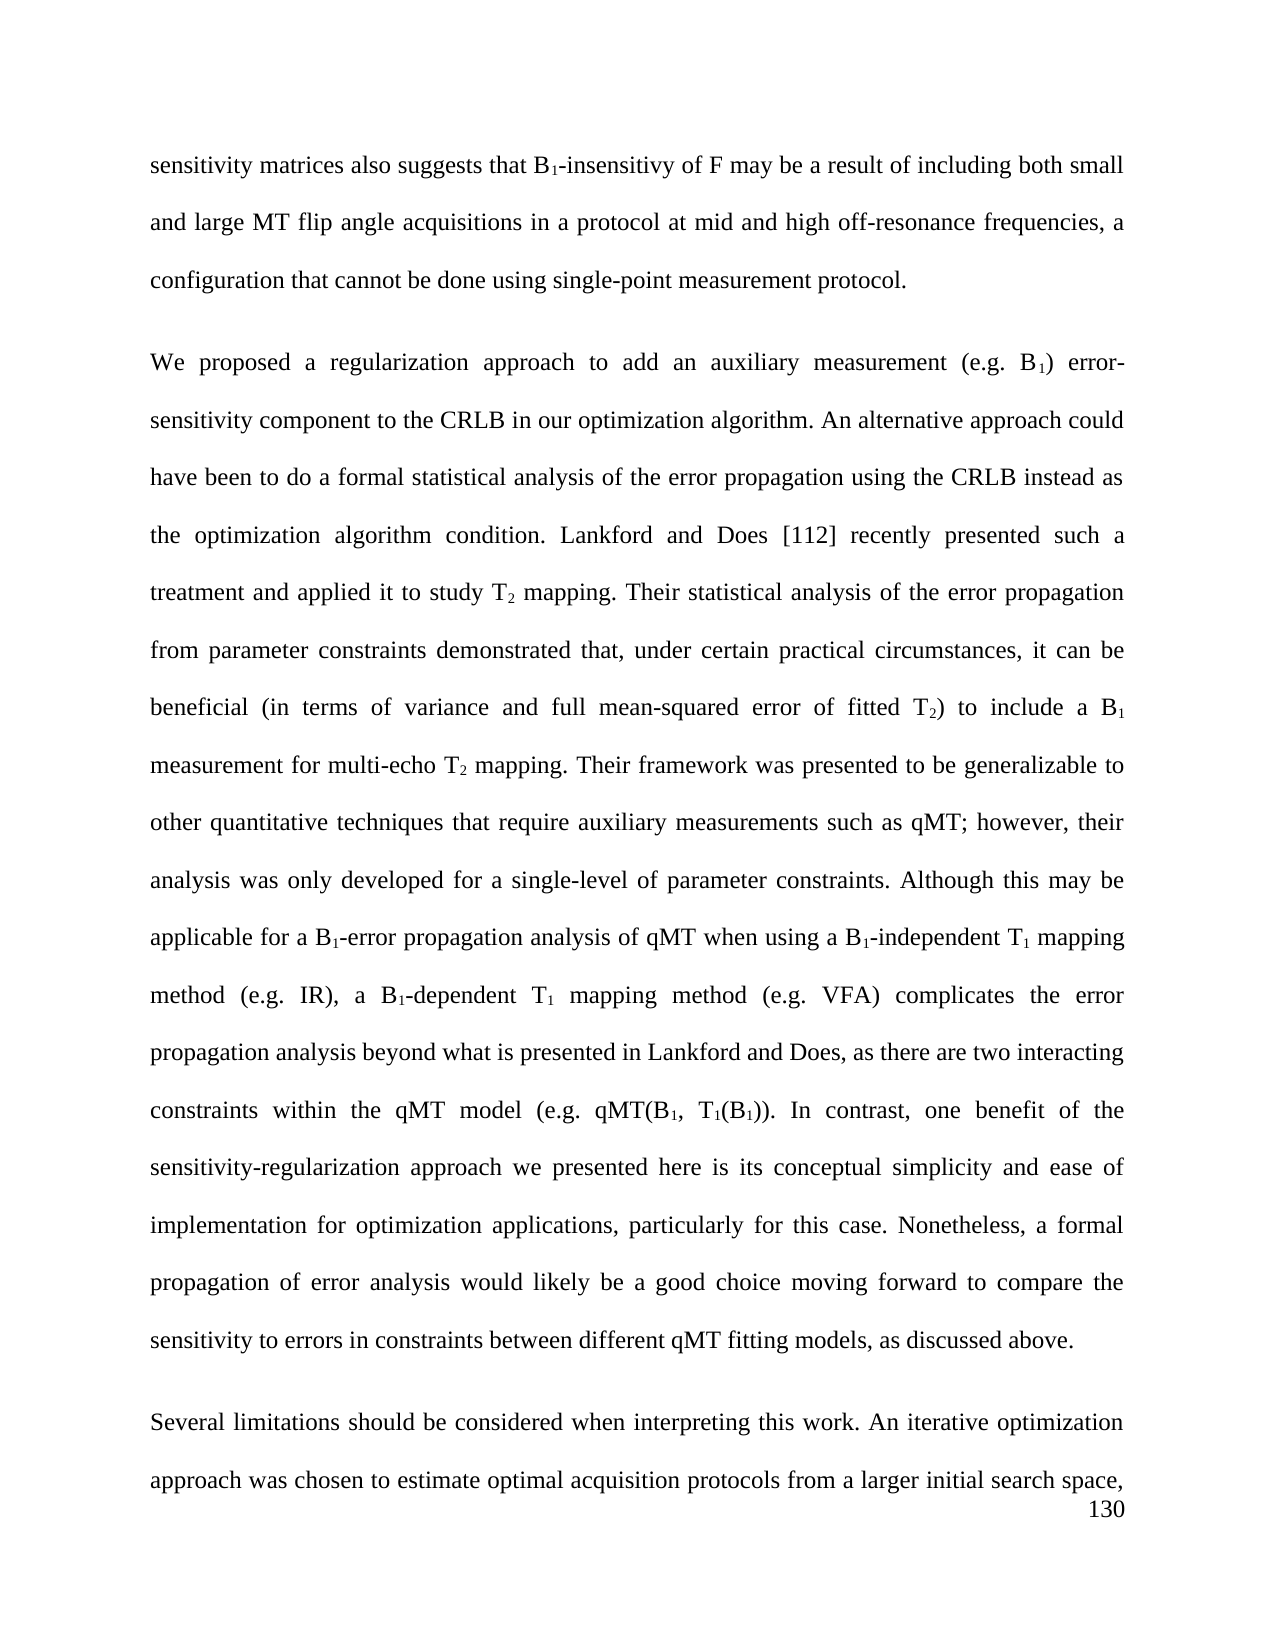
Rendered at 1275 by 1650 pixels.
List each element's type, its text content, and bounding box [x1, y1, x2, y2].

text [150, 1407, 1125, 1494]
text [150, 150, 1125, 294]
text We proposed a regularization approach to add an auxiliary measurement (e.g. B1) error-sensitivity component to the CRLB in our optimization algorithm. An alternative approach could have been to do a formal statistical analysis of the error propagation using the CRLB instead as the optimization algorithm condition. Lankford and Does [112] recently presented such a treatment and applied it to study T2 mapping. Their statistical analysis of the error propagation from parameter constraints demonstrated that, under certain practical circumstances, it can be beneficial (in terms of variance and full mean-squared error of fitted T2) to include a B1 measurement for multi-echo T2 mapping. Their framework was presented to be generalizable to other quantitative techniques that require auxiliary measurements such as qMT; however, their analysis was only developed for a single-level of parameter constraints. Although this may be applicable for a B1-error propagation analysis of qMT when using a B1-independent T1 mapping method (e.g. IR), a B1-dependent T1 mapping method (e.g. VFA) complicates the error propagation analysis beyond what is presented in Lankford and Does, as there are two interacting constraints within the qMT model (e.g. qMT(B1, T1(B1)). In contrast, one benefit of the sensitivity-regularization approach we presented here is its conceptual simplicity and ease of implementation for optimization applications, particularly for this case. Nonetheless, a formal propagation of error analysis would likely be a good choice moving forward to compare the sensitivity to errors in constraints between different qMT fitting models, as discussed above. [150, 347, 1125, 1354]
